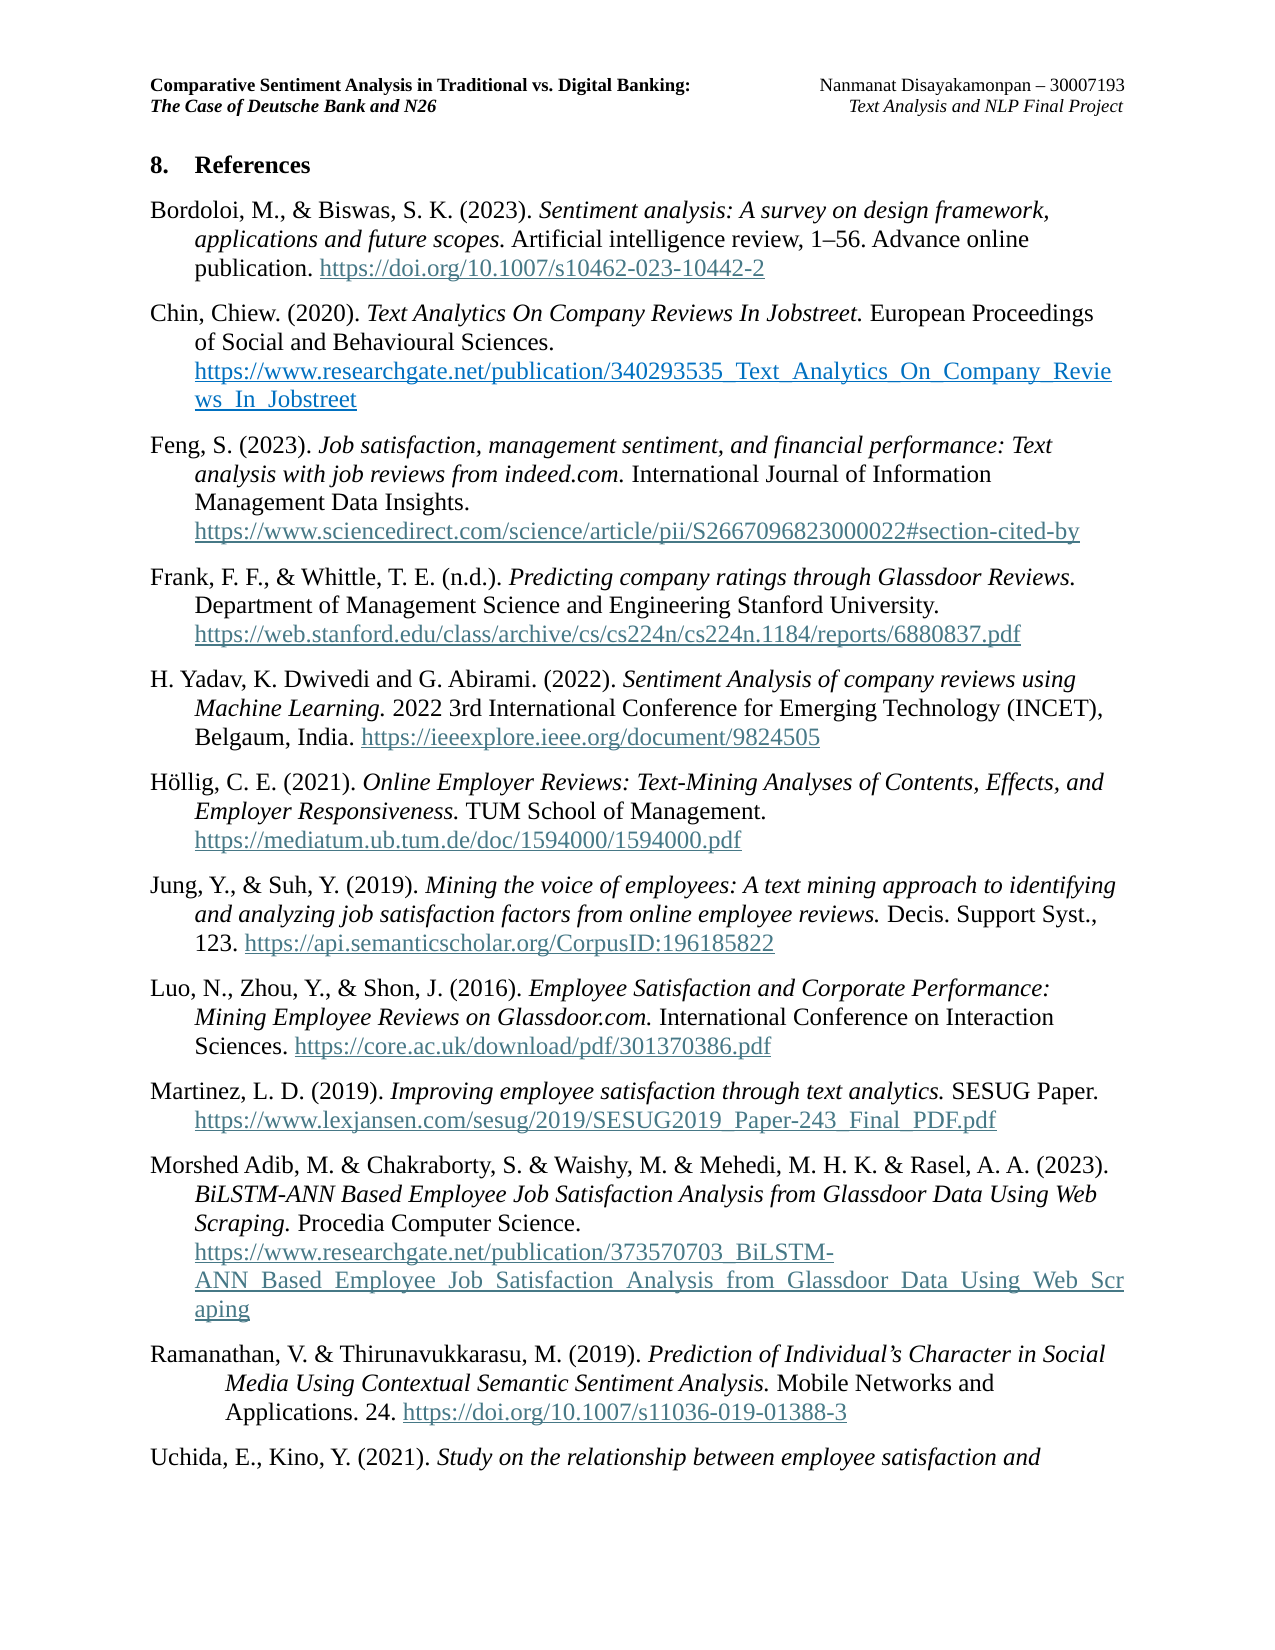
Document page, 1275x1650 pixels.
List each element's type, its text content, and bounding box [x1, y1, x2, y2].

text Department of Management Science and Engineering Stanford University. [150, 590, 1125, 619]
text Frank, F. F., & Whittle, T. E. (n.d.). Predicting company ratings through Glassdoor Reviews. [150, 562, 1125, 590]
text BiLSTM-ANN Based Employee Job Satisfaction Analysis from Glassdoor Data Using Web Scraping. Procedia Computer Science. https://www.researchgate.net/publication/373570703_BiLSTM-ANN_Based_Employee_Job_Satisfaction_Analysis_from_Glassdoor_Data_Using_Web_Scraping [194, 1179, 1125, 1323]
text of Social and Behavioural Sciences. https://www.researchgate.net/publication/340293535_Text_Analytics_On_Company_Reviews_In_Jobstreet [194, 327, 1125, 413]
text Martinez, L. D. (2019). Improving employee satisfaction through text analytics. SESUG Paper. [150, 1076, 1125, 1105]
list References [150, 150, 1125, 179]
text Feng, S. (2023). Job satisfaction, management sentiment, and financial performance: Text [150, 430, 1125, 459]
text analysis with job reviews from indeed.com. International Journal of Information Management Data Insights. https://www.sciencedirect.com/science/article/pii/S2667096823000022#section-cited-by [194, 459, 1125, 545]
text Bordoloi, M., & Biswas, S. K. (2023). Sentiment analysis: A survey on design framework, [150, 195, 1125, 224]
text Luo, N., Zhou, Y., & Shon, J. (2016). Employee Satisfaction and Corporate Performance: [150, 973, 1125, 1002]
text Jung, Y., & Suh, Y. (2019). Mining the voice of employees: A text mining approach to identifying [150, 870, 1125, 899]
text Employer Responsiveness. TUM School of Management. https://mediatum.ub.tum.de/doc/1594000/1594000.pdf [194, 796, 1125, 854]
text Chin, Chiew. (2020). Text Analytics On Company Reviews In Jobstreet. European Proceedings [150, 298, 1125, 327]
text Media Using Contextual Semantic Sentiment Analysis. Mobile Networks and Applications. 24. https://doi.org/10.1007/s11036-019-01388-3 [225, 1368, 1125, 1426]
text and analyzing job satisfaction factors from online employee reviews. Decis. Support Syst., 123. https://api.semanticscholar.org/CorpusID:196185822 [194, 899, 1125, 957]
text applications and future scopes. Artificial intelligence review, 1–56. Advance online publication. https://doi.org/10.1007/s10462-023-10442-2 [194, 224, 1125, 282]
text Machine Learning. 2022 3rd International Conference for Emerging Technology (INCET), Belgaum, India. https://ieeexplore.ieee.org/document/9824505 [194, 693, 1125, 751]
text Mining Employee Reviews on Glassdoor.com. International Conference on Interaction Sciences. https://core.ac.uk/download/pdf/301370386.pdf [194, 1002, 1125, 1059]
text https://web.stanford.edu/class/archive/cs/cs224n/cs224n.1184/reports/6880837.pdf [150, 619, 1125, 648]
text Ramanathan, V. & Thirunavukkarasu, M. (2019). Prediction of Individual’s Character in Social [150, 1339, 1125, 1368]
text https://www.lexjansen.com/sesug/2019/SESUG2019_Paper-243_Final_PDF.pdf [150, 1105, 1125, 1134]
text H. Yadav, K. Dwivedi and G. Abirami. (2022). Sentiment Analysis of company reviews using [150, 664, 1125, 693]
text Morshed Adib, M. & Chakraborty, S. & Waishy, M. & Mehedi, M. H. K. & Rasel, A. A. (2023). [150, 1150, 1125, 1179]
text Uchida, E., Kino, Y. (2021). Study on the relationship between employee satisfaction and [150, 1442, 1125, 1471]
text Höllig, C. E. (2021). Online Employer Reviews: Text-Mining Analyses of Contents, Effects, and [150, 767, 1125, 796]
